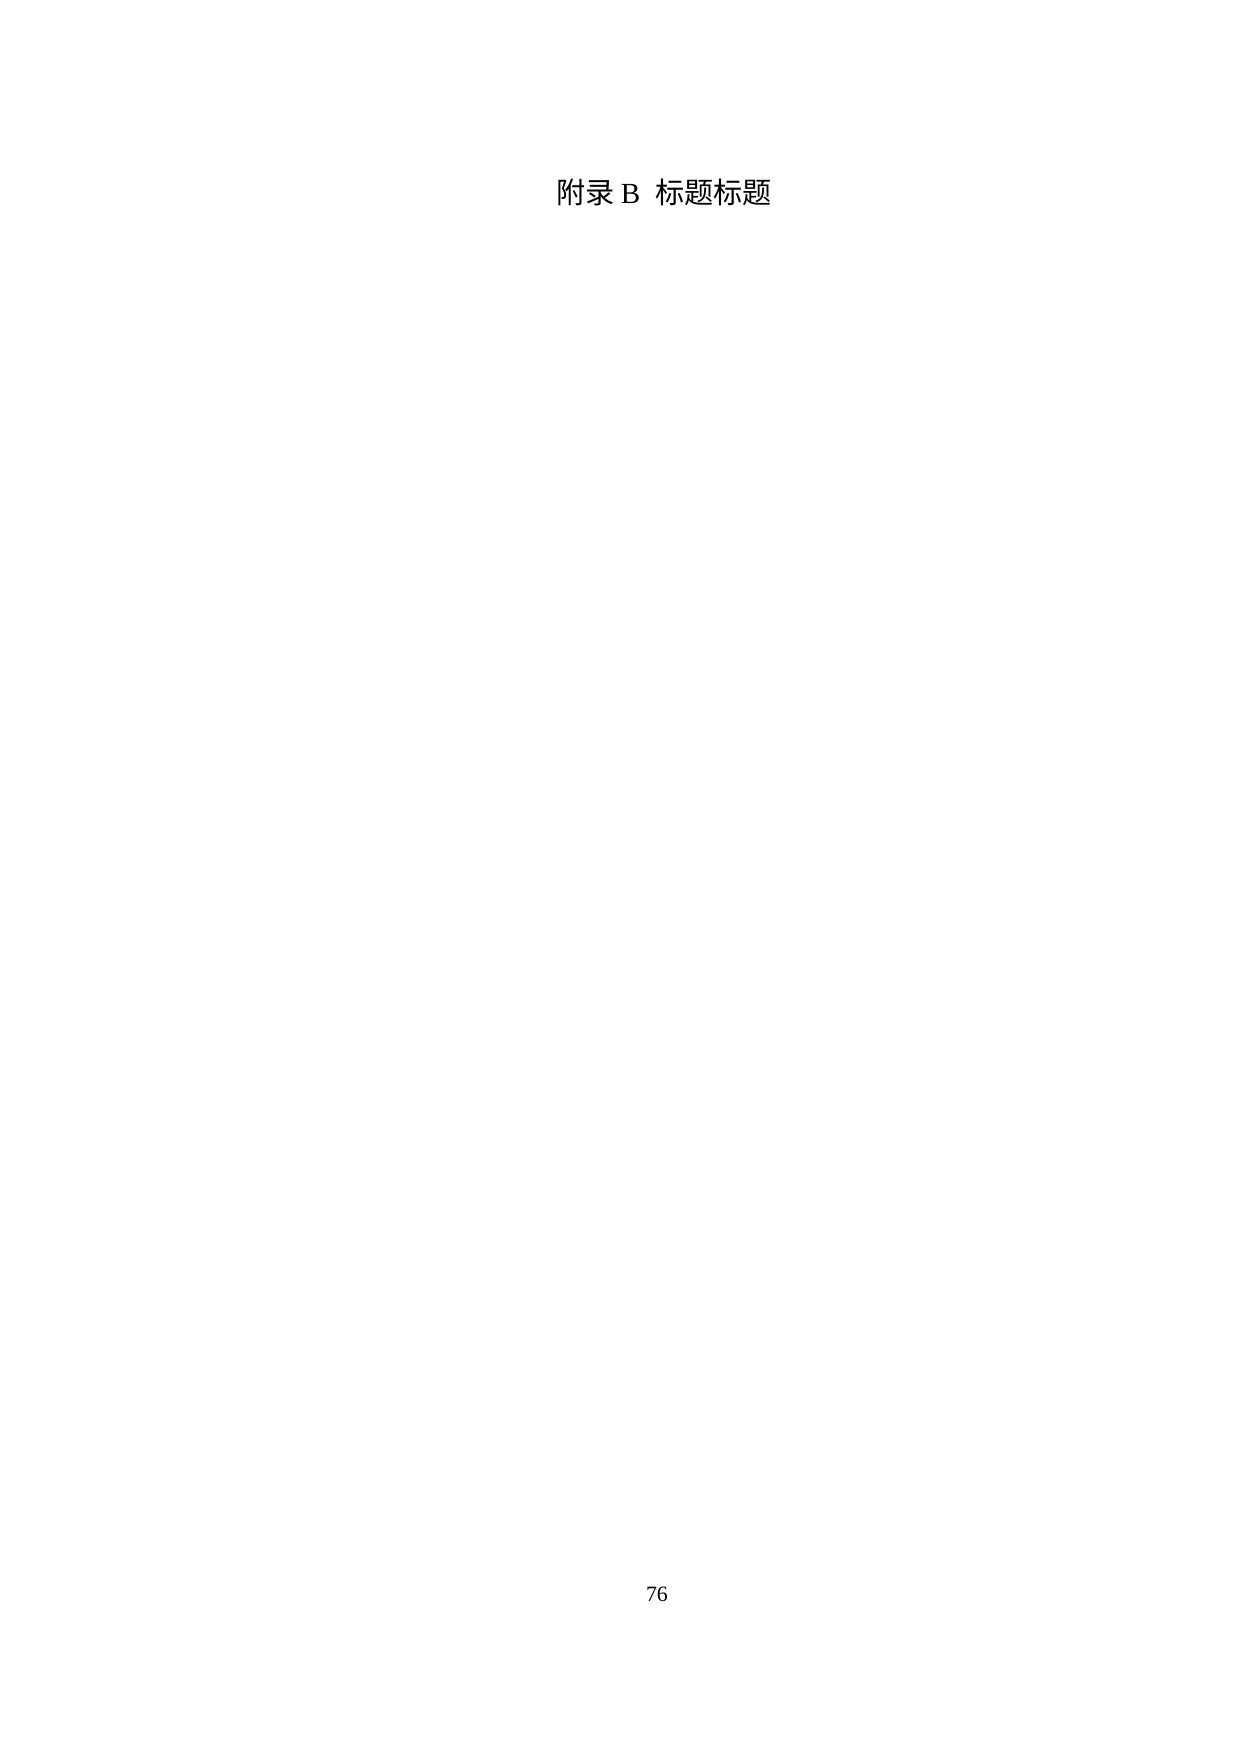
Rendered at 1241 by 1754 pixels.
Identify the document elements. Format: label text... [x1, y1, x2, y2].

text 附录B 标题标题 [171, 157, 1098, 224]
